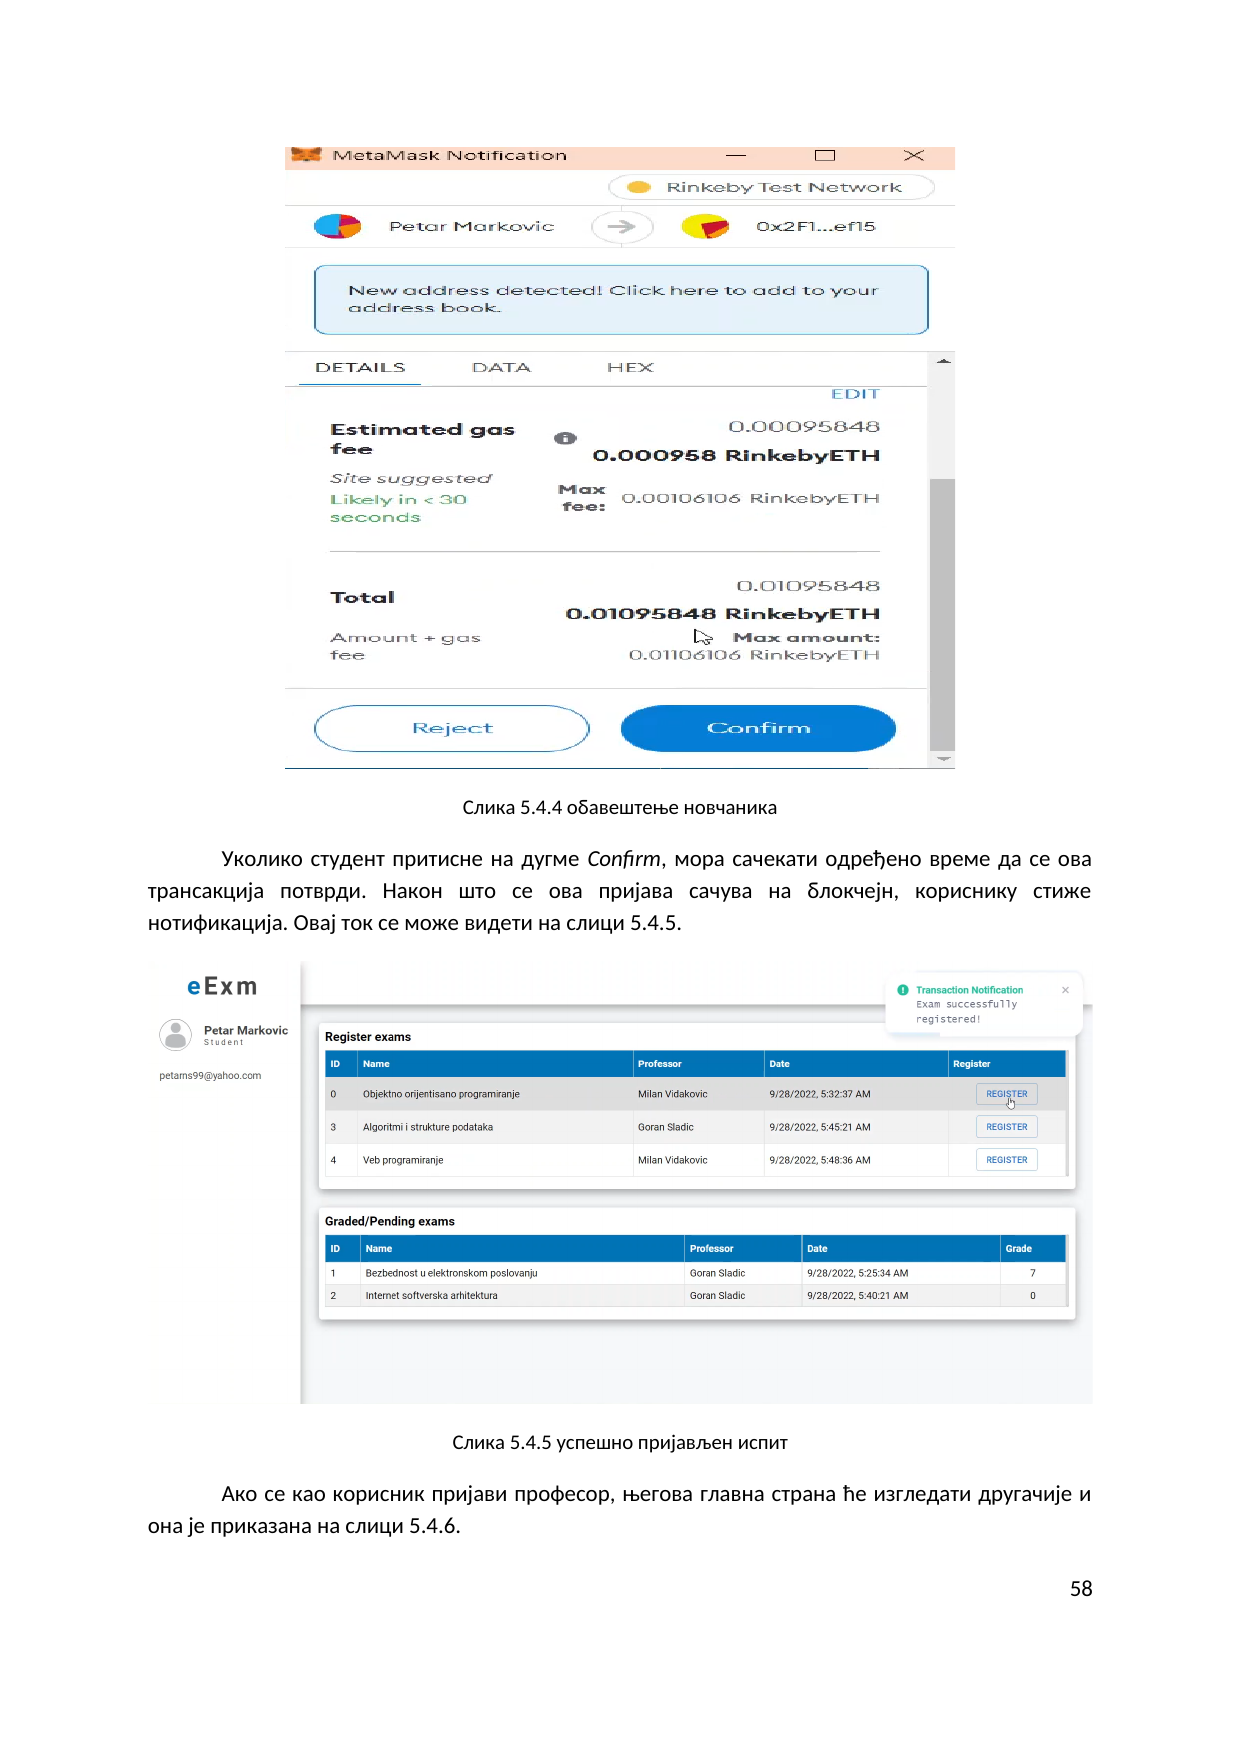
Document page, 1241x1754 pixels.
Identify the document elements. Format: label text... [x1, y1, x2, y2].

text Уколико студент притисне на дугме Confirm, мора сачекати одређено време да се ова трансакција потврди. Након што се ова пријава сачува на блокчејн, кориснику стиже нотификација. Овај ток се може видети на слици 5.4.5. [148, 844, 1093, 936]
picture [285, 147, 956, 769]
text Слика 5.4.4 обавештење новчаника [148, 794, 1093, 819]
picture [147, 961, 1093, 1404]
text Слика 5.4.5 успешно пријављен испит [148, 1429, 1093, 1454]
text Ако се као корисник пријави професор, његова главна страна ће изгледати другачије и она је приказана на слици 5.4.6. [148, 1479, 1093, 1539]
